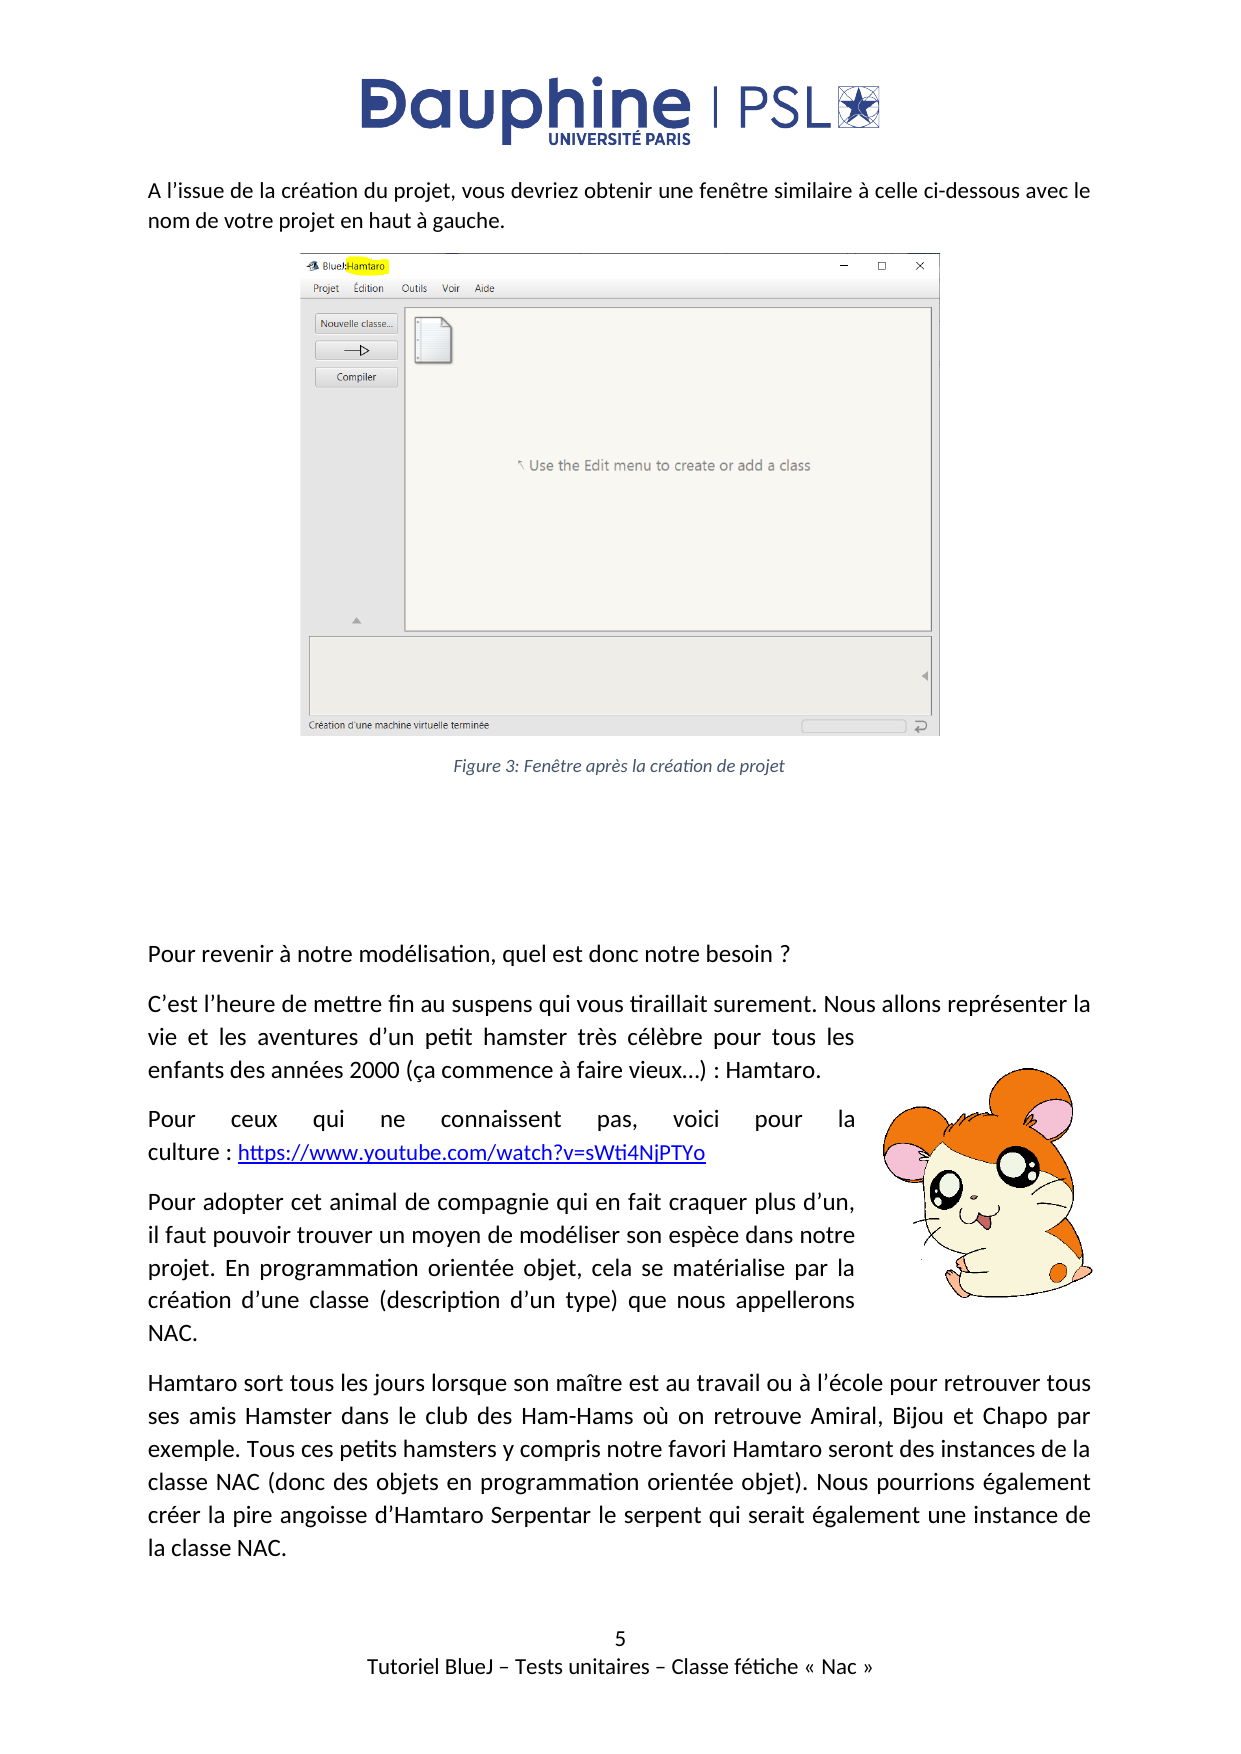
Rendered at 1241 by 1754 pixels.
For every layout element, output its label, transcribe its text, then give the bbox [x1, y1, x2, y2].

text A l’issue de la création du projet, vous devriez obtenir une fenêtre similaire à celle ci-dessous avec le nom de votre projet en haut à gauche. [148, 176, 1093, 234]
text Pour adopter cet animal de compagnie qui en fait craquer plus d’un, il faut pouvoir trouver un moyen de modéliser son espèce dans notre projet. En programmation orientée objet, cela se matérialise par la création d’une classe (description d’un type) que nous appellerons NAC. [148, 1186, 1093, 1348]
text Hamtaro sort tous les jours lorsque son maître est au travail ou à l’école pour retrouver tous ses amis Hamster dans le club des Ham-Hams où on retrouve Amiral, Bijou et Chapo par exemple. Tous ces petits hamsters y compris notre favori Hamtaro seront des instances de la classe NAC (donc des objets en programmation orientée objet). Nous pourrions également créer la pire angoisse d’Hamtaro Serpentar le serpent qui serait également une instance de la classe NAC. [148, 1367, 1093, 1562]
picture [875, 1029, 1101, 1334]
text Pour ceux qui ne connaissent pas, voici pour la culture : https://www.youtube.com/watch?v=sWti4NjPTYo [148, 1103, 875, 1167]
text C’est l’heure de mettre fin au suspens qui vous tiraillait surement. Nous allons représenter la vie et les aventures d’un petit hamster très célèbre pour tous les enfants des années 2000 (ça commence à faire vieux…) : Hamtaro. [148, 988, 1093, 1084]
text Figure 3: Fenêtre après la création de projet [148, 754, 1093, 777]
text Pour revenir à notre modélisation, quel est donc notre besoin ? [148, 938, 1093, 969]
picture [358, 73, 882, 148]
picture [300, 253, 940, 736]
